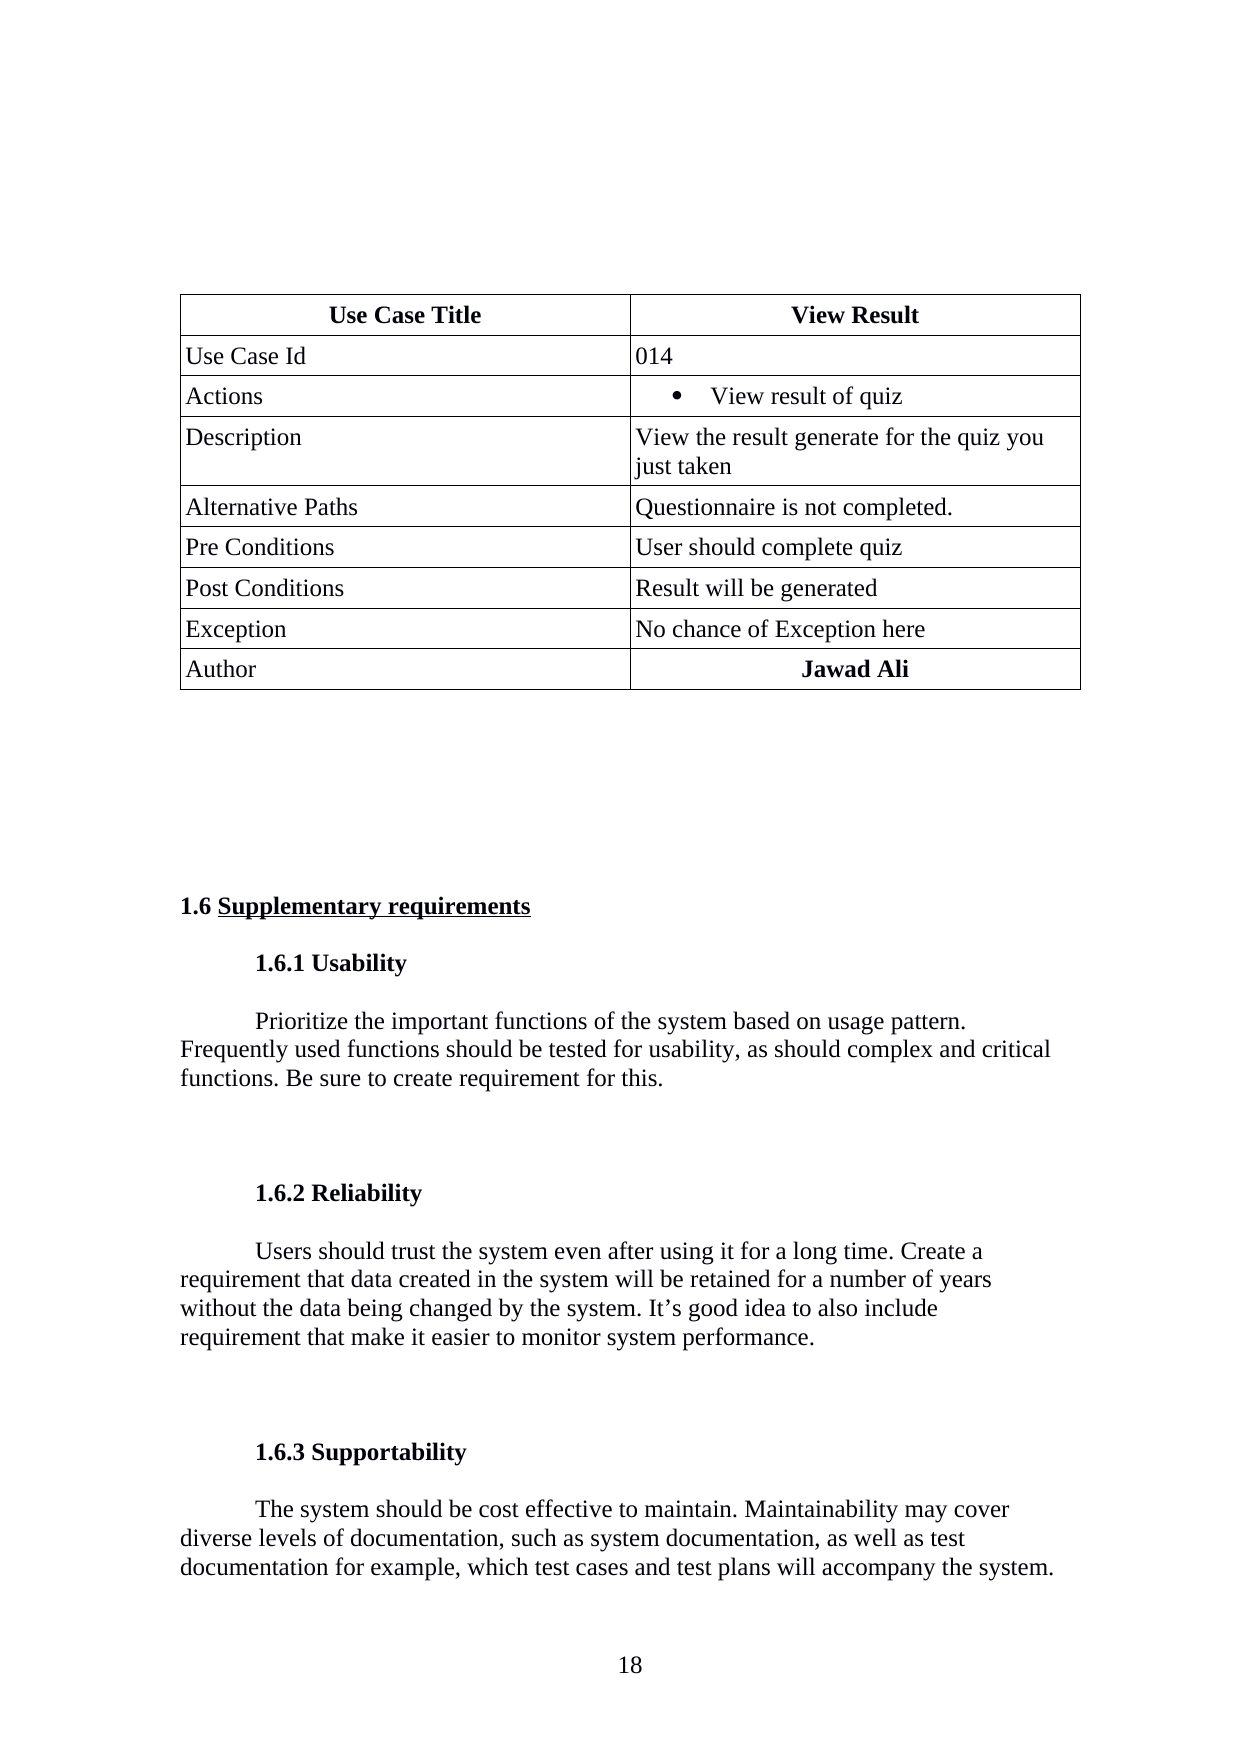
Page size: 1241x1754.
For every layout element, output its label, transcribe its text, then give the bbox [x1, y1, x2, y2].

text The system should be cost effective to maintain. Maintainability may cover diverse levels of documentation, such as system documentation, as well as test documentation for example, which test cases and test plans will accompany the system. [180, 1494, 1060, 1581]
table_cell Use Case Id [181, 336, 630, 375]
table_header View Result [631, 295, 1080, 334]
table_cell Exception [181, 609, 630, 648]
table_cell Jawad Ali [631, 649, 1080, 689]
table_cell 014 [631, 336, 1080, 375]
table_cell Alternative Paths [181, 486, 630, 526]
text 1.6.2 Reliability [180, 1178, 1060, 1207]
table_cell User should complete quiz [631, 527, 1080, 567]
table_cell Pre Conditions [181, 527, 630, 567]
table_cell No chance of Exception here [631, 609, 1080, 648]
table_cell Description [181, 417, 630, 485]
text 1.6 Supplementary requirements [180, 891, 1060, 919]
table_cell Actions [181, 376, 630, 416]
table_cell View result of quiz [631, 376, 1080, 416]
text Prioritize the important functions of the system based on usage pattern. Frequently used functions should be tested for usability, as should complex and critical functions. Be sure to create requirement for this. [180, 1006, 1060, 1092]
table_header Use Case Title [181, 295, 630, 334]
text Users should trust the system even after using it for a long time. Create a requirement that data created in the system will be retained for a number of years without the data being changed by the system. It’s good idea to also include requirement that make it easier to monitor system performance. [180, 1236, 1060, 1351]
table_cell Questionnaire is not completed. [631, 486, 1080, 526]
table_cell Post Conditions [181, 568, 630, 608]
table_cell View the result generate for the quiz you just taken [631, 417, 1080, 485]
text 1.6.3 Supportability [180, 1437, 1060, 1466]
table_cell Author [181, 649, 630, 689]
table_cell Result will be generated [631, 568, 1080, 608]
text 1.6.1 Usability [180, 948, 1060, 977]
